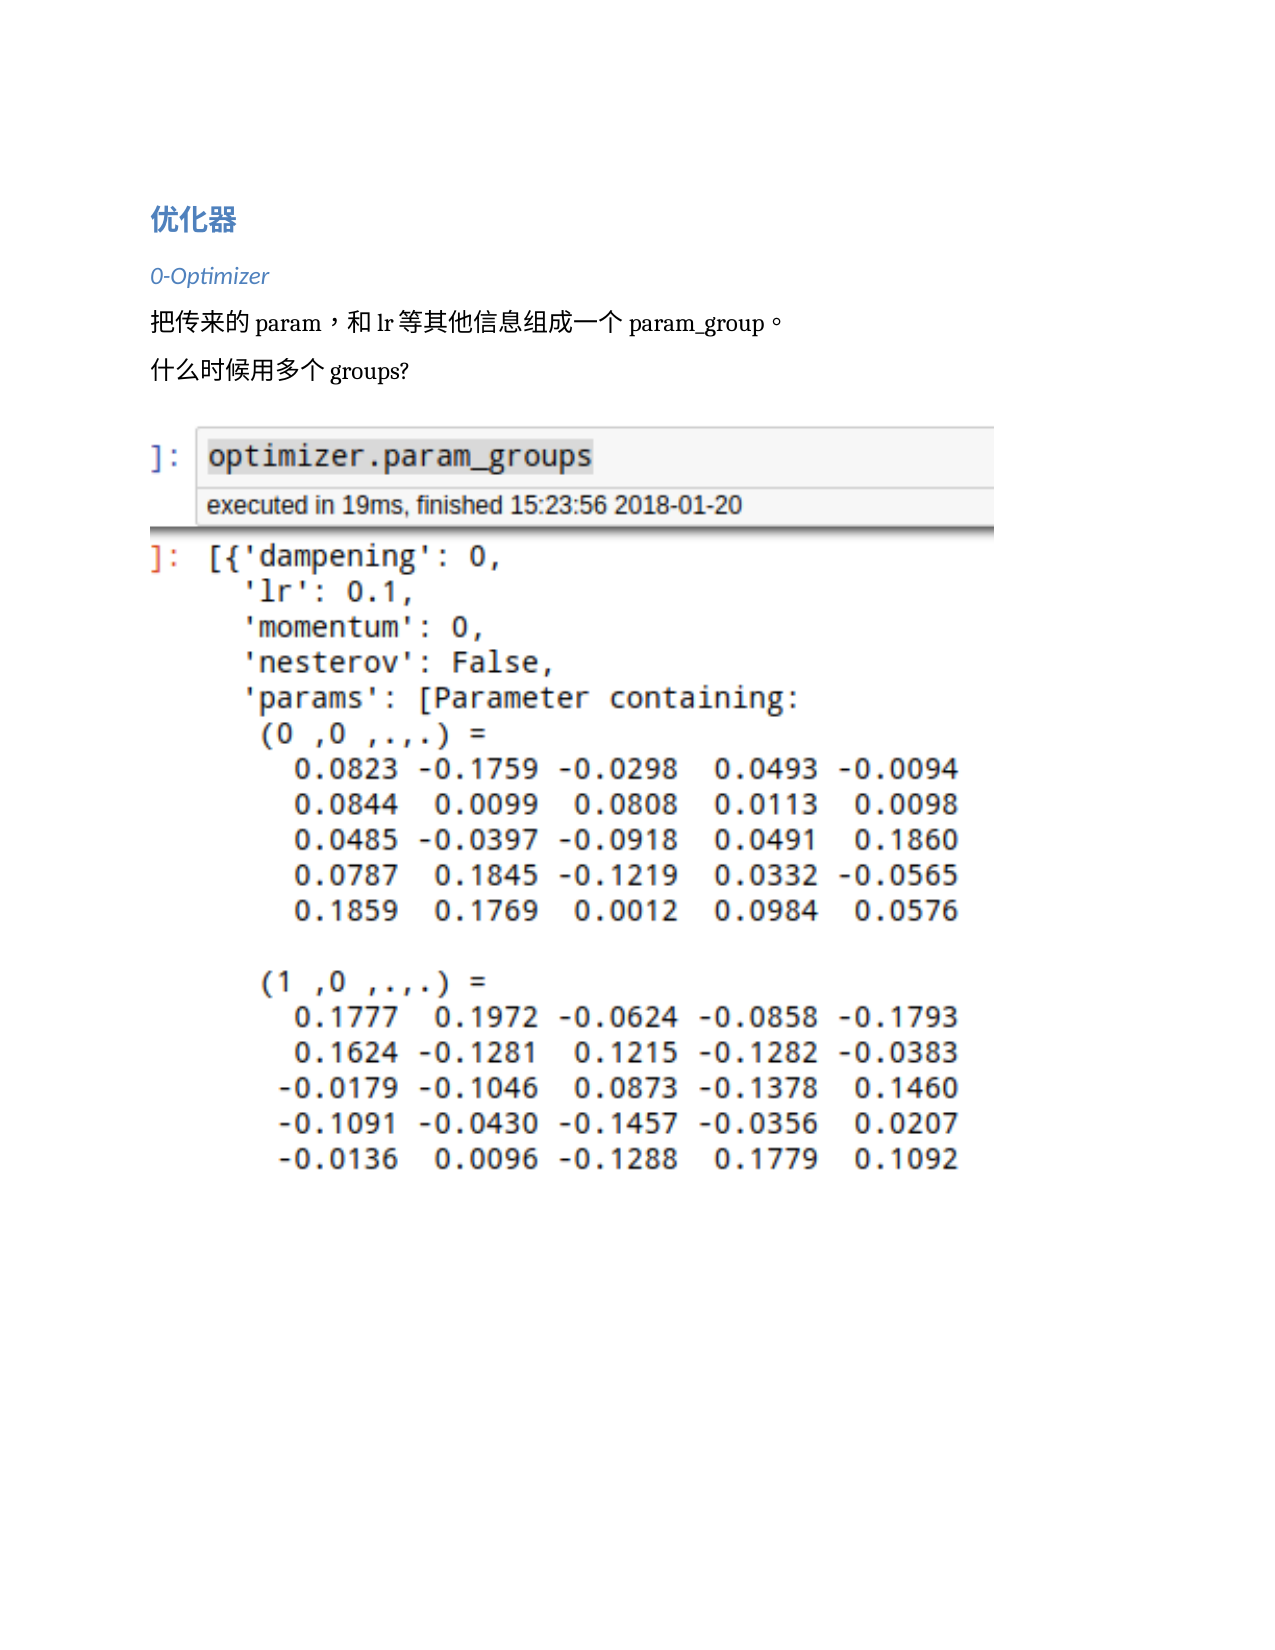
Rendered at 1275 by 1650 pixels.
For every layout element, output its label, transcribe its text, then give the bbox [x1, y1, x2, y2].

subtitle 0-Optimizer [150, 260, 1125, 291]
subtitle 优化器 [150, 199, 1125, 239]
picture [150, 404, 994, 1207]
text 什么时候用多个groups? [150, 357, 1125, 386]
text 把传来的param，和lr等其他信息组成一个param_group。 [150, 309, 1125, 338]
